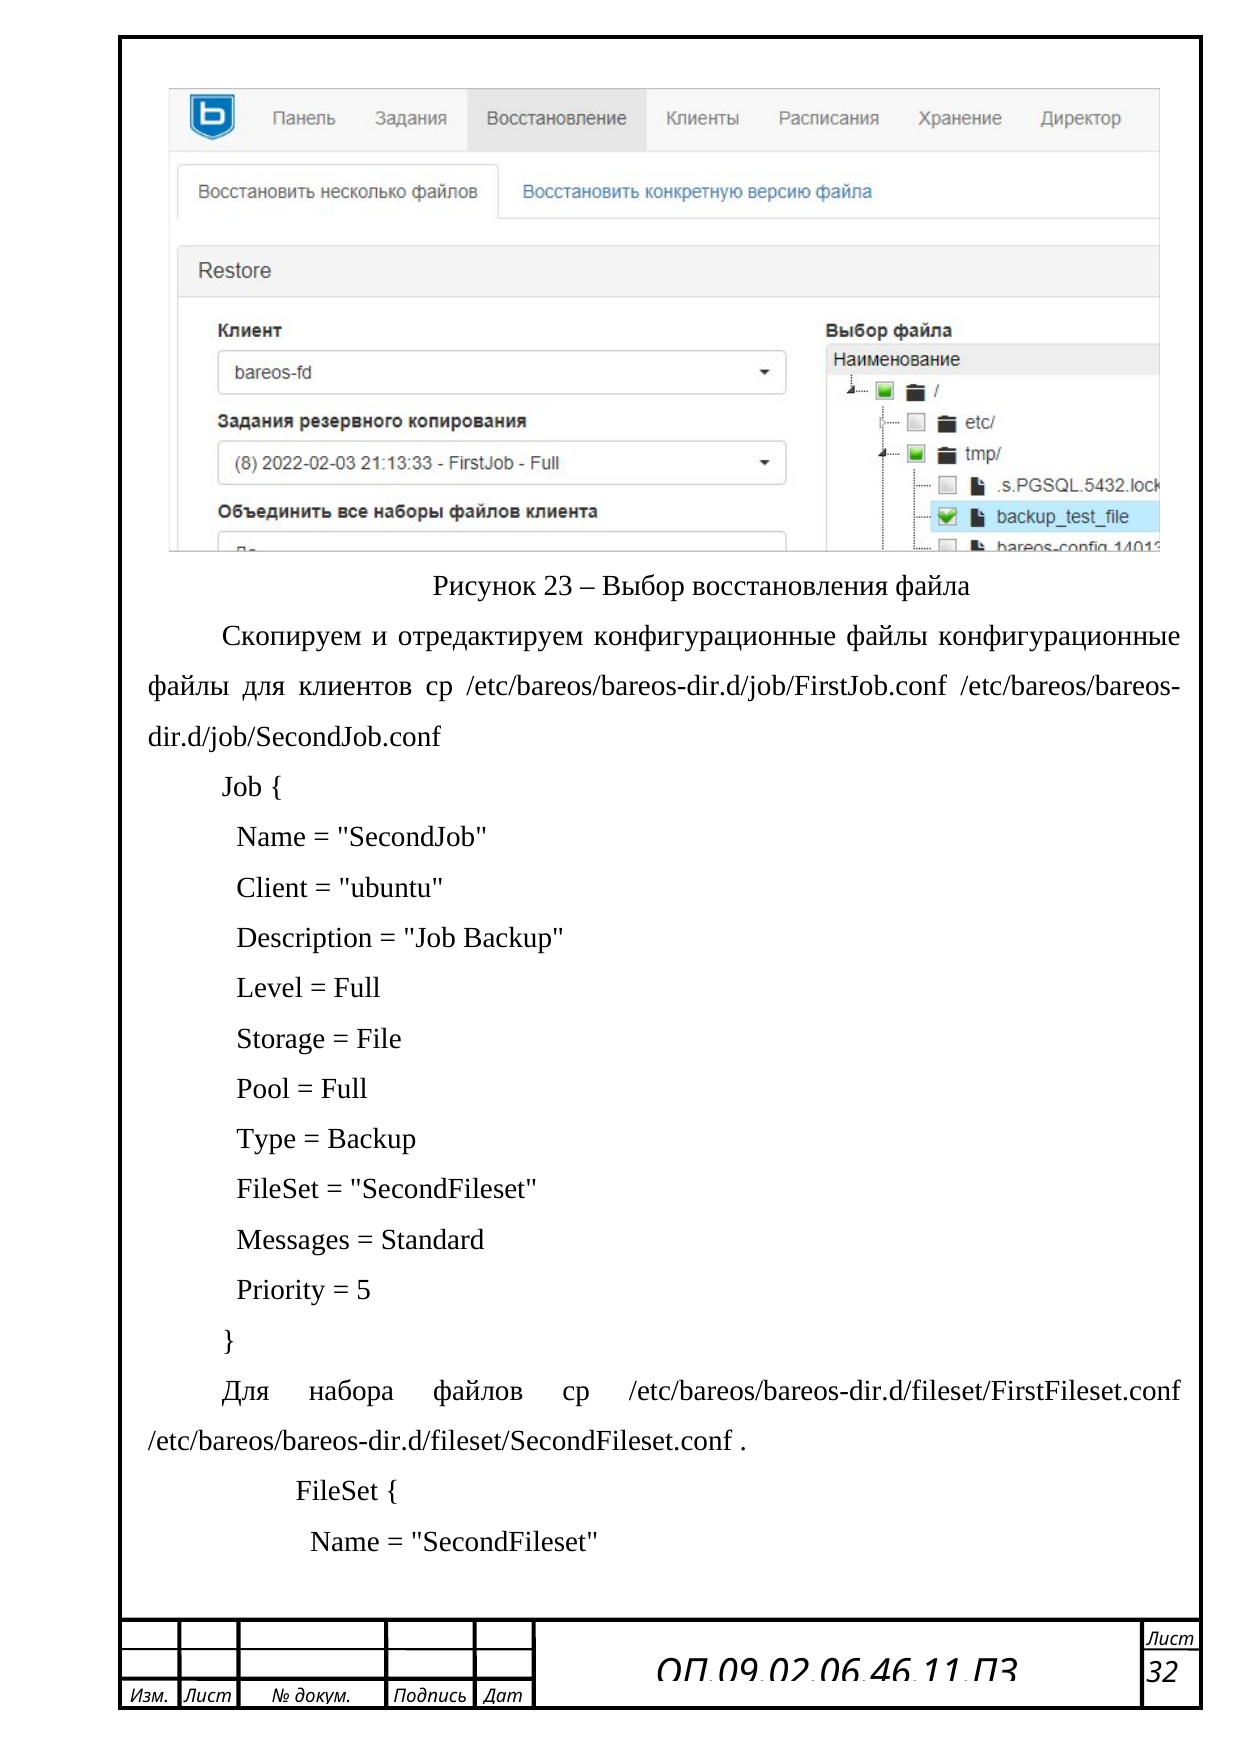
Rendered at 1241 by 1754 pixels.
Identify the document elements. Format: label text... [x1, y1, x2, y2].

text Messages = Standard [148, 1222, 1181, 1256]
text } [148, 1323, 1181, 1356]
text Level = Full [148, 970, 1181, 1004]
text Description = "Job Backup" [148, 920, 1181, 954]
text Job { [148, 769, 1181, 803]
text Name = "SecondJob" [148, 819, 1181, 853]
text Storage = File [148, 1021, 1181, 1054]
text Type = Backup [148, 1121, 1181, 1155]
text Для набора файлов cp /etc/bareos/bareos-dir.d/fileset/FirstFileset.conf /etc/bareos/bareos-dir.d/fileset/SecondFileset.conf . [148, 1373, 1181, 1457]
text FileSet { [222, 1473, 1181, 1507]
text Рисунок 23 – Выбор восстановления файла [148, 568, 1181, 601]
text FileSet = "SecondFileset" [148, 1172, 1181, 1205]
text Скопируем и отредактируем конфигурационные файлы конфигурационные файлы для клиентов cp /etc/bareos/bareos-dir.d/job/FirstJob.conf /etc/bareos/bareos-dir.d/job/SecondJob.conf [148, 618, 1181, 669]
text Скопируем и отредактируем конфигурационные файлы конфигурационные файлы для клиентов cp /etc/bareos/bareos-dir.d/job/FirstJob.conf /etc/bareos/bareos-dir.d/job/SecondJob.conf [148, 702, 1181, 752]
picture [168, 88, 1160, 552]
text Client = "ubuntu" [148, 870, 1181, 903]
text Priority = 5 [148, 1272, 1181, 1306]
text Pool = Full [148, 1071, 1181, 1104]
text Name = "SecondFileset" [222, 1524, 1181, 1557]
